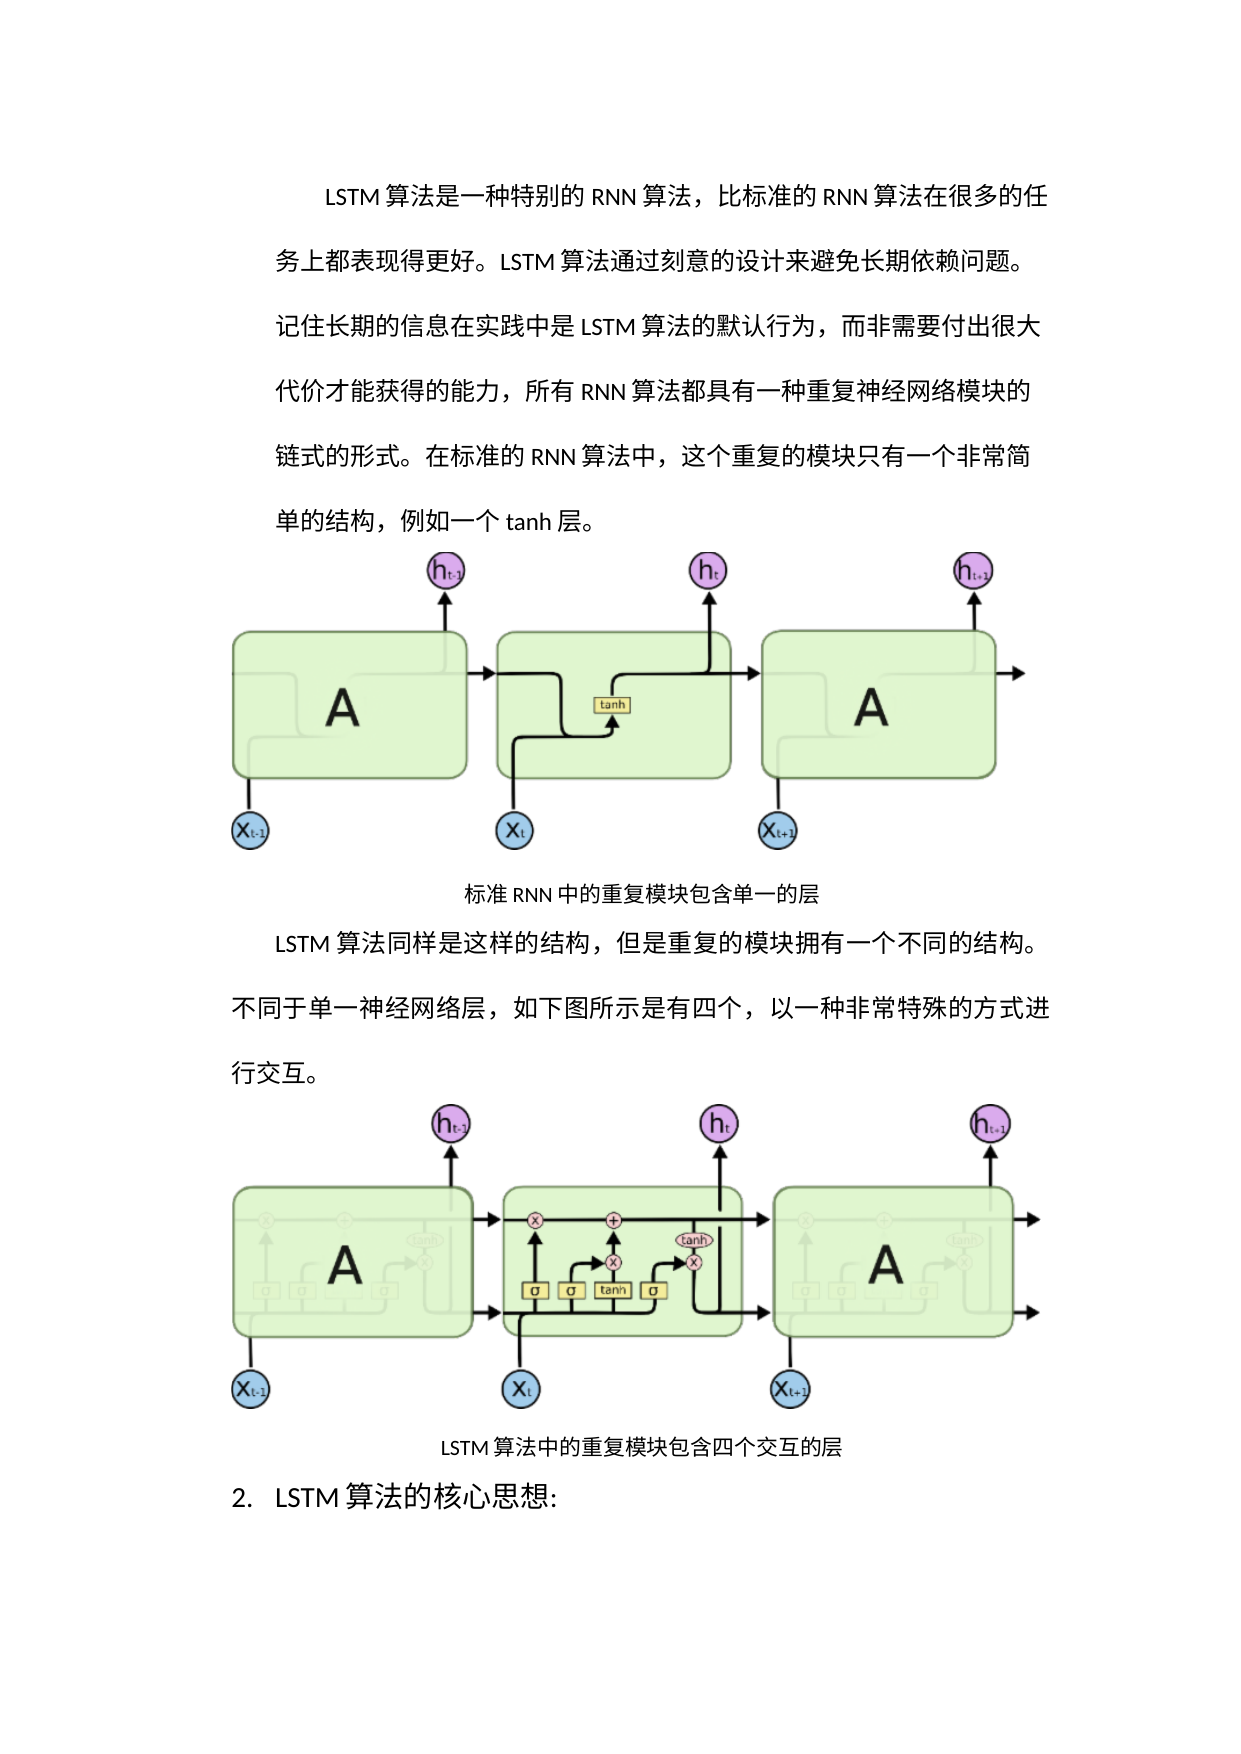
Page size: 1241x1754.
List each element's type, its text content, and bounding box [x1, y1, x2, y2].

list LSTM算法是一种特别的 RNN算法，比标准的 RNN算法在很多的任务上都表现得更好。LSTM算法通过刻意的设计来避免长期依赖问题。记住长期的信息在实践中是 LSTM算法的默认行为，而非需要付出很大代价才能获得的能力，所有 RNN算法都具有一种重复神经网络模块的链式的形式。在标准的 RNN算法中，这个重复的模块只有一个非常简单的结构，例如一个 tanh 层。 [275, 162, 1053, 552]
text LSTM算法中的重复模块包含四个交互的层 [231, 1429, 1053, 1462]
text 标准 RNN 中的重复模块包含单一的层 [231, 877, 1053, 909]
picture [231, 552, 1026, 850]
list LSTM算法的核心思想: [231, 1462, 1053, 1527]
picture [231, 1104, 1041, 1409]
text LSTM算法同样是这样的结构，但是重复的模块拥有一个不同的结构。不同于单一神经网络层，如下图所示是有四个，以一种非常特殊的方式进行交互。 [231, 909, 1053, 1104]
